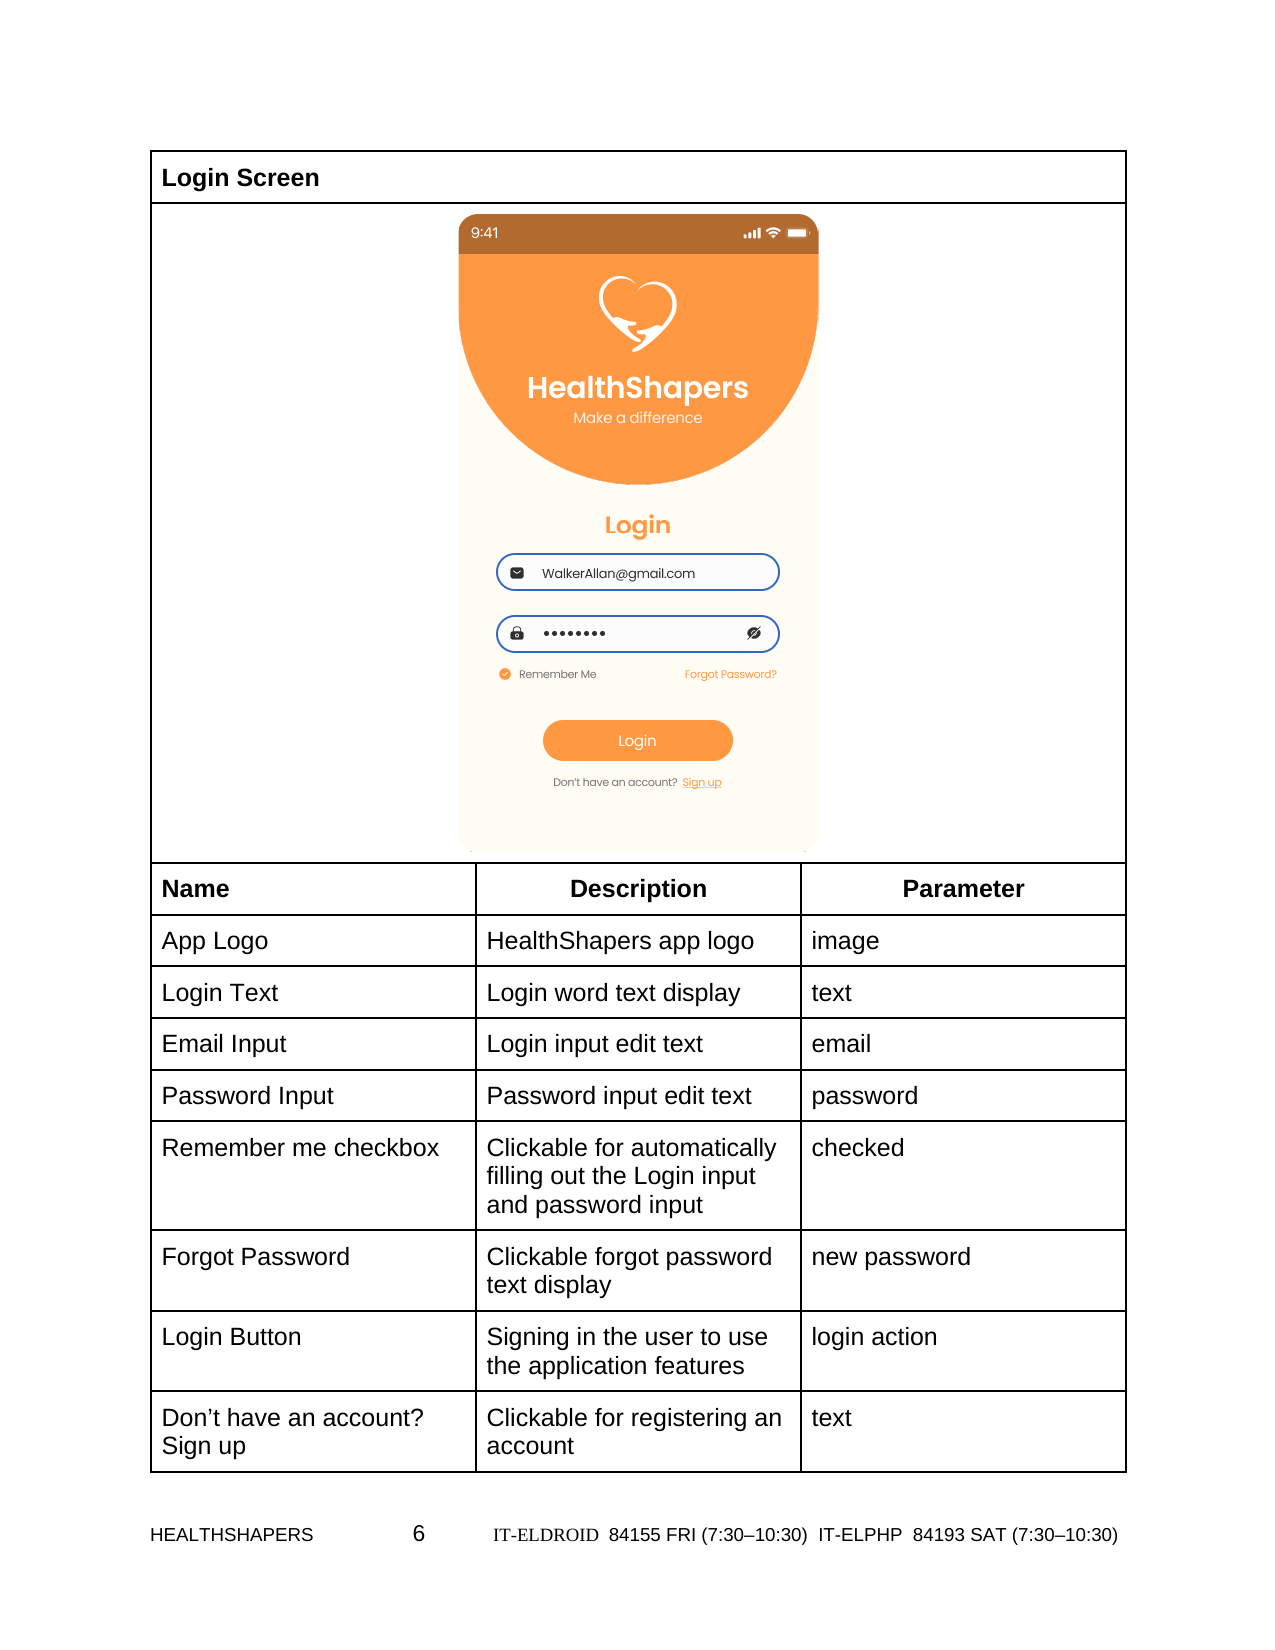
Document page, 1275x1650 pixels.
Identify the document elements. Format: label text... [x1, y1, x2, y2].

table_cell Login Button [152, 1312, 475, 1390]
table_cell Description [477, 864, 800, 913]
table_cell Email Input [152, 1019, 475, 1068]
table_cell Remember me checkbox [152, 1122, 475, 1229]
table_cell Forgot Password [152, 1231, 475, 1310]
table_cell Login Text [152, 967, 475, 1017]
table_cell Password input edit text [477, 1071, 800, 1120]
table_cell email [802, 1019, 1125, 1068]
table_cell Clickable for registering an account [477, 1392, 800, 1471]
table_cell Login word text display [477, 967, 800, 1017]
table_cell text [802, 1392, 1125, 1471]
table_cell password [802, 1071, 1125, 1120]
table_cell Clickable for automatically filling out the Login input and password input [477, 1122, 800, 1229]
table_cell Parameter [802, 864, 1125, 913]
table_cell Password Input [152, 1071, 475, 1120]
table_cell App Logo [152, 916, 475, 965]
table_cell Signing in the user to use the application features [477, 1312, 800, 1390]
table_cell Clickable forgot password text display [477, 1231, 800, 1310]
table_header Login Screen [152, 152, 1125, 202]
table_cell checked [802, 1122, 1125, 1229]
table_cell HealthShapers app logo [477, 916, 800, 965]
table_cell image [802, 916, 1125, 965]
table_cell Login input edit text [477, 1019, 800, 1068]
table_cell text [802, 967, 1125, 1017]
table_cell Name [152, 864, 475, 913]
table_cell new password [802, 1231, 1125, 1310]
table_cell Don’t have an account? Sign up [152, 1392, 475, 1471]
table_cell [152, 204, 1125, 862]
picture [458, 214, 819, 852]
table_cell login action [802, 1312, 1125, 1390]
